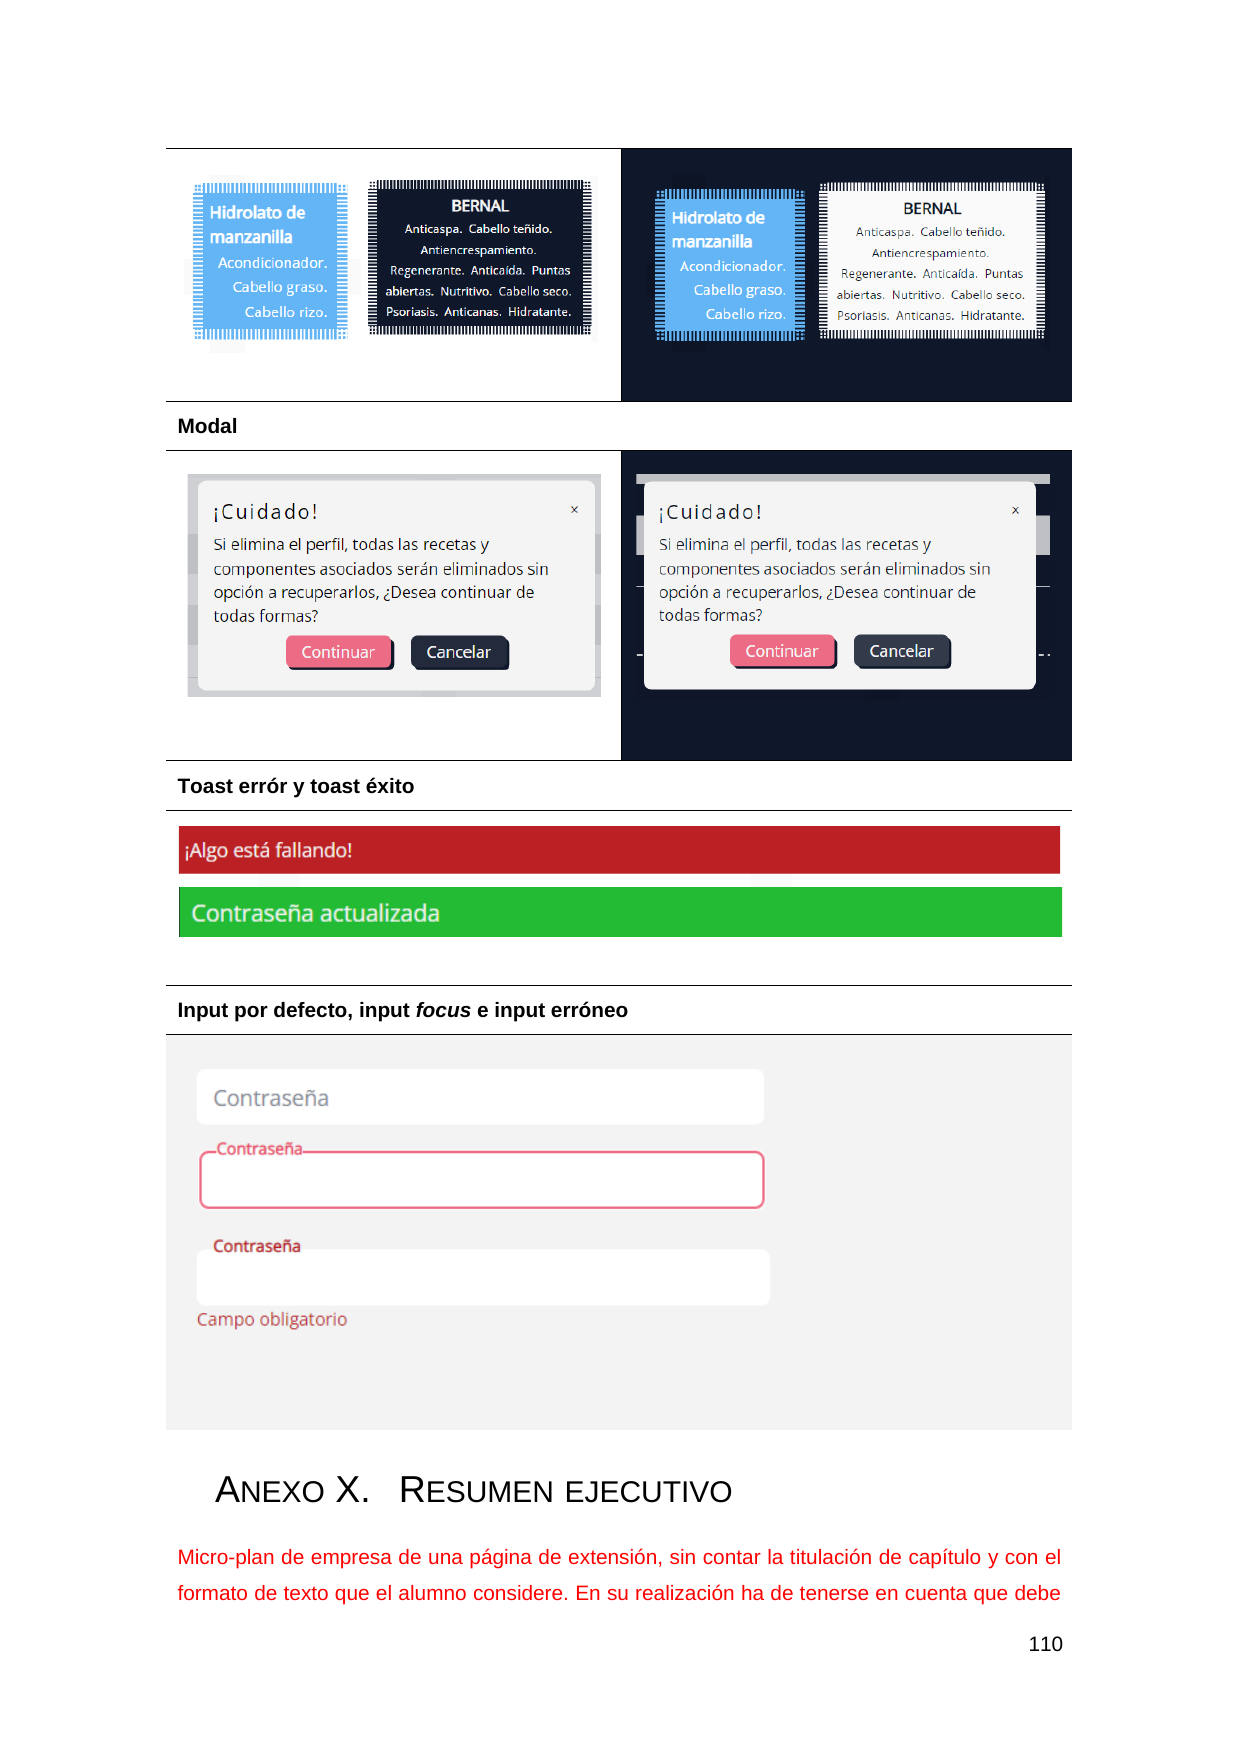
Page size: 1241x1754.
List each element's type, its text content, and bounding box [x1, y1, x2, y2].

text Resumen ejecutivo [215, 1467, 1063, 1511]
table_cell Input por defecto, input focus e input erróneo [166, 986, 1072, 1034]
picture [186, 1058, 778, 1219]
table_cell [166, 451, 621, 760]
picture [187, 1228, 779, 1337]
table_cell [166, 811, 1072, 984]
picture [646, 175, 1050, 352]
table_cell [166, 1035, 1072, 1430]
picture [178, 826, 1063, 937]
table_cell [622, 451, 1072, 760]
picture [187, 474, 601, 697]
picture [636, 474, 1050, 700]
table_cell Toast errór y toast éxito [166, 761, 1072, 810]
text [177, 1545, 1063, 1604]
table_cell Modal [166, 402, 1072, 450]
picture [183, 175, 598, 353]
table_cell [622, 149, 1072, 401]
table_cell [166, 149, 621, 401]
